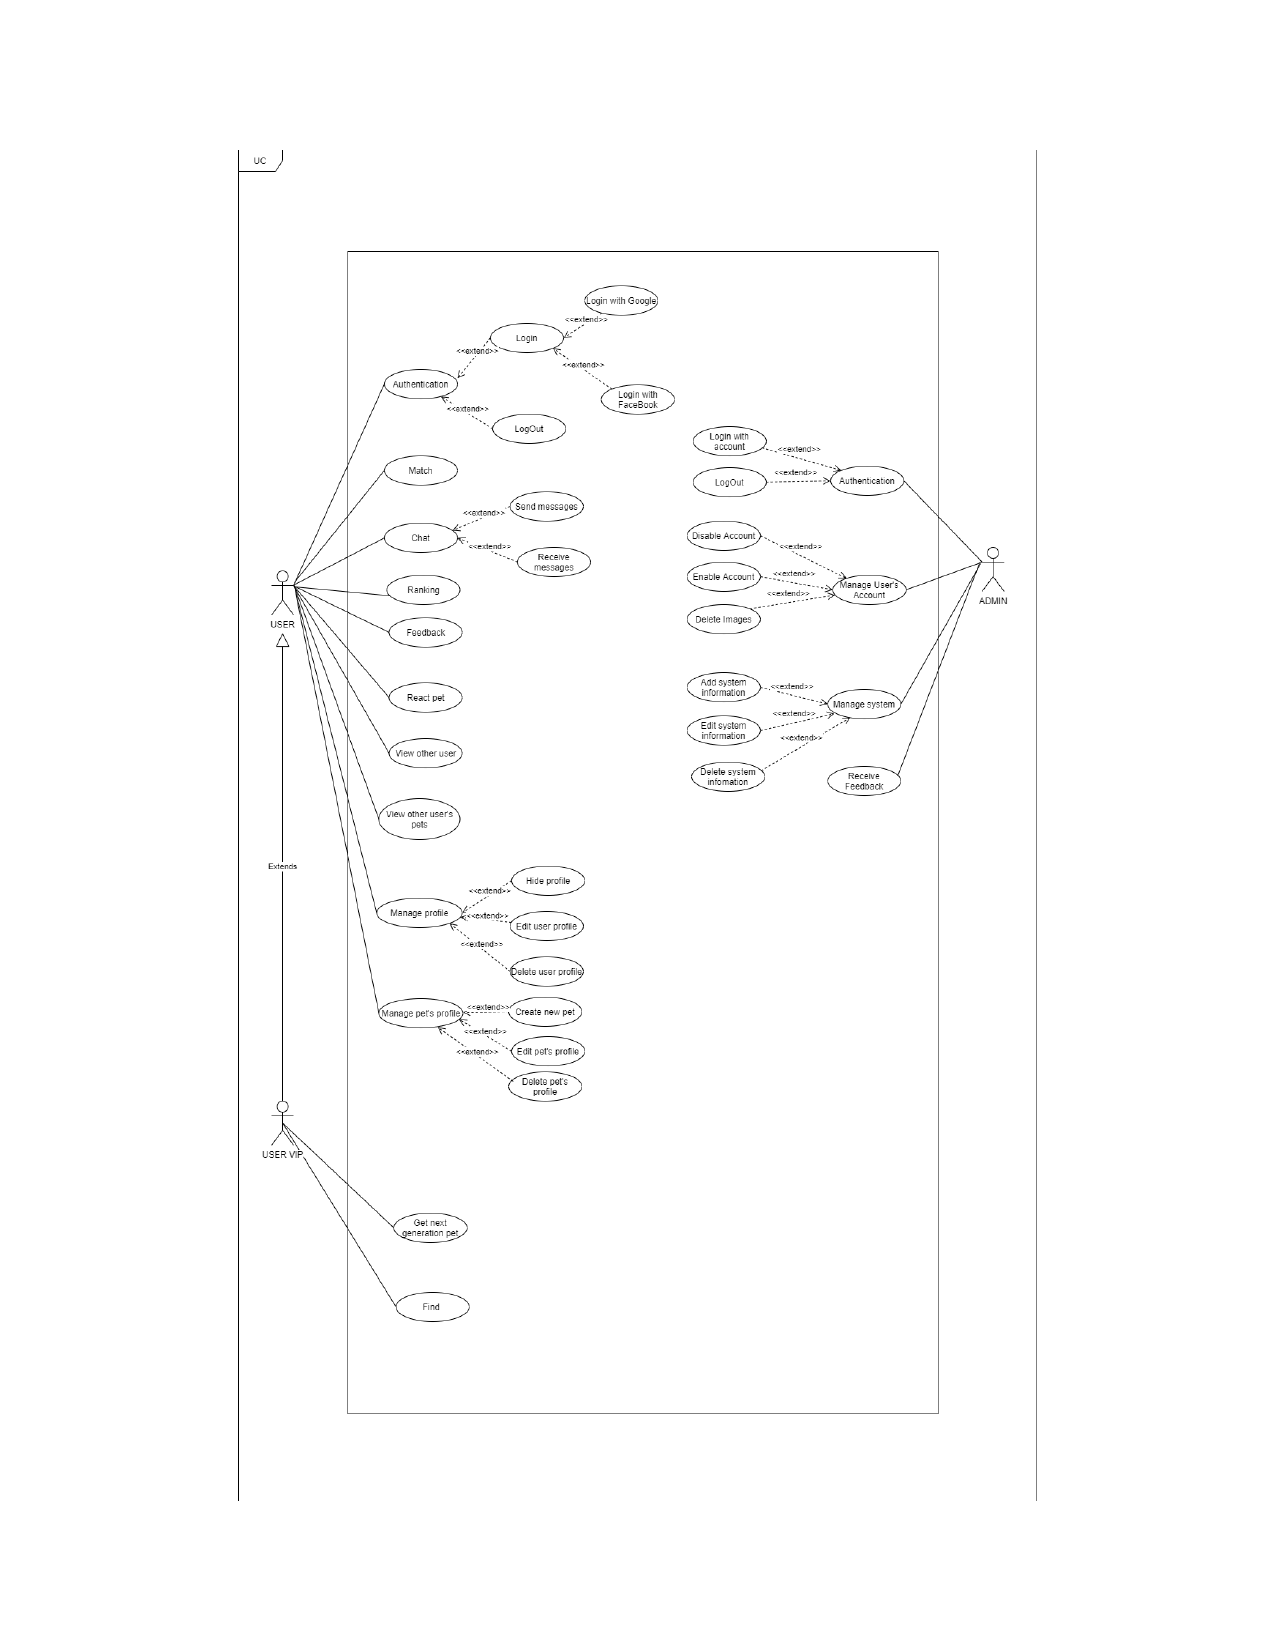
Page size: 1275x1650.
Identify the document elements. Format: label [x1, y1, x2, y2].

picture [238, 150, 1037, 1501]
